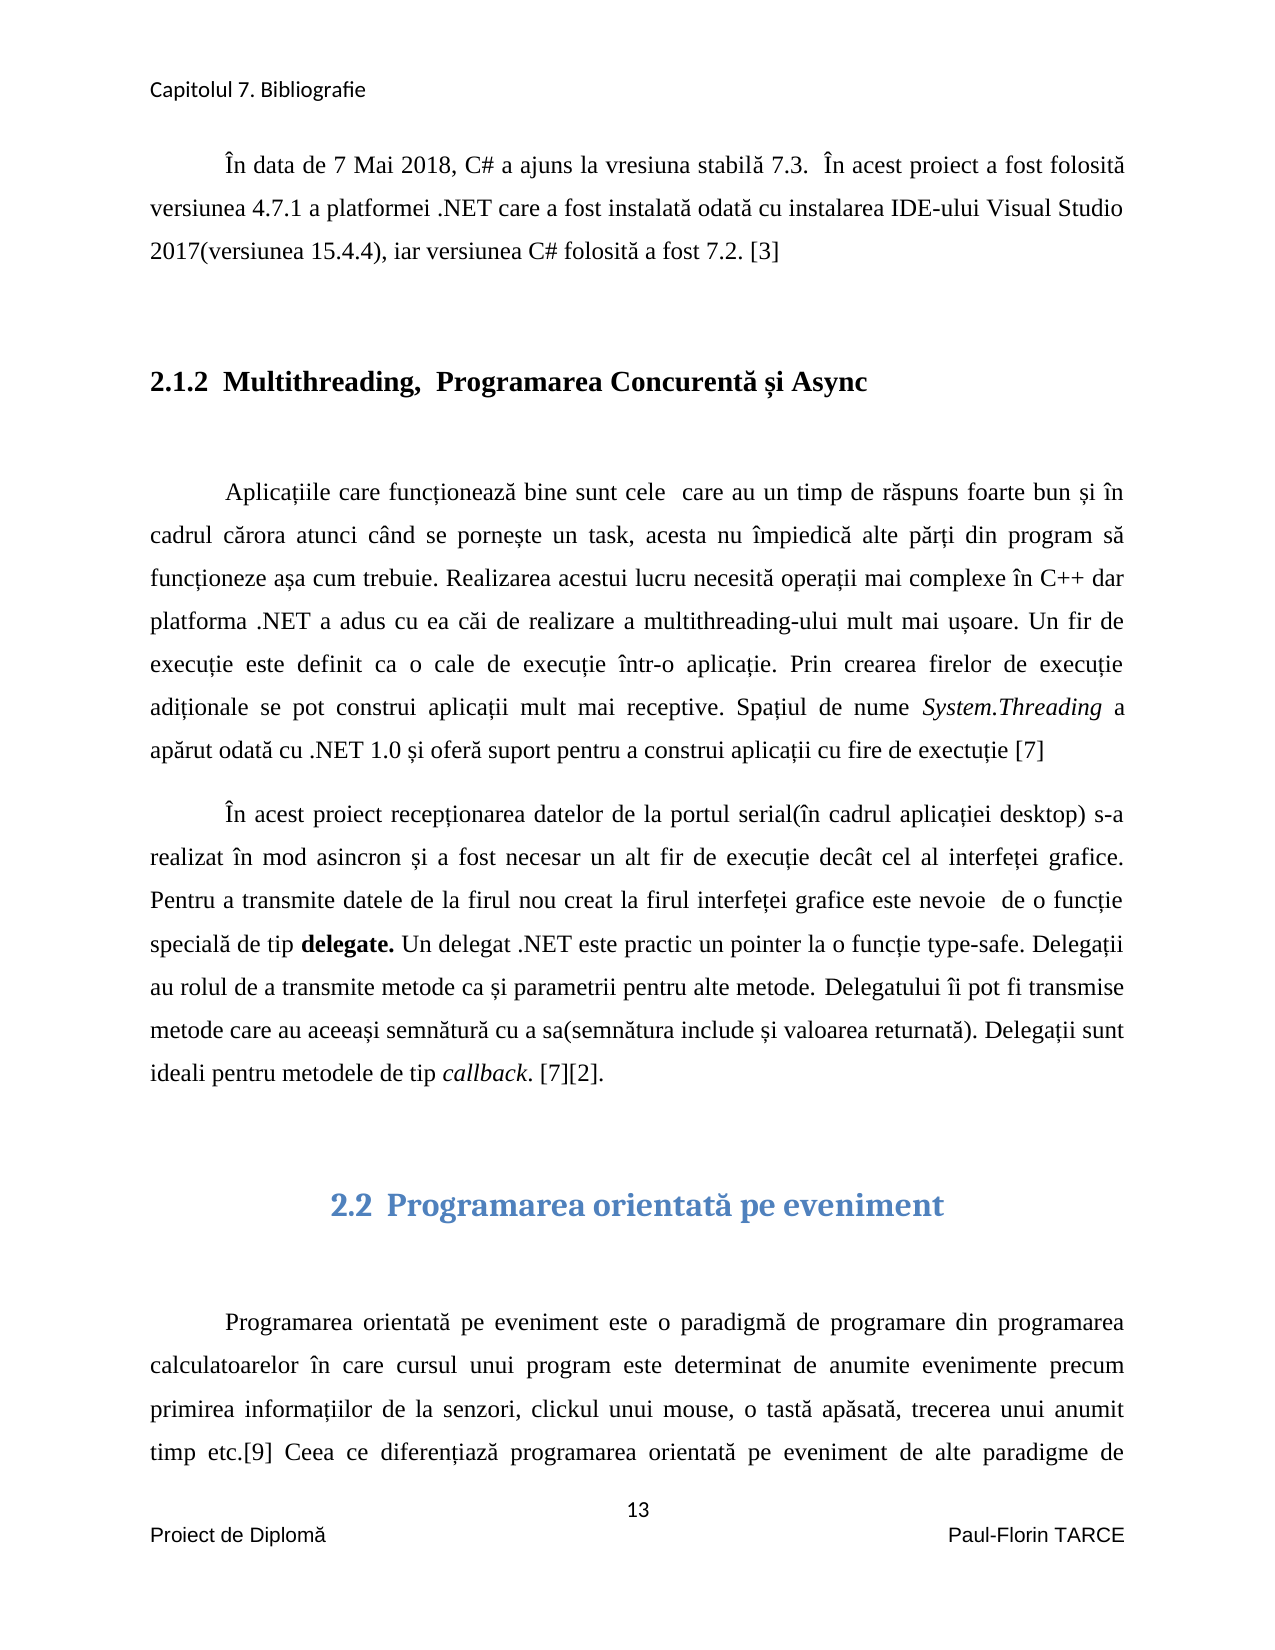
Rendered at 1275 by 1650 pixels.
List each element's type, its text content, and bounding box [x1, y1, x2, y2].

subtitle 2.2 Programarea orientată pe eveniment [150, 1186, 1125, 1224]
text Aplicațiile care funcționează bine sunt cele care au un timp de răspuns foarte bun și în cadrul cărora atunci când se pornește un task, acesta nu împiedică alte părți din program să funcționeze așa cum trebuie. Realizarea acestui lucru necesită operații mai complexe în C++ dar platforma .NET a adus cu ea căi de realizare a multithreading-ului mult mai ușoare. Un fir de execuție este definit ca o cale de execuție într-o aplicație. Prin crearea firelor de execuție adiționale se pot construi aplicații mult mai receptive. Spațiul de nume System.Threading a apărut odată cu .NET 1.0 și oferă suport pentru a construi aplicații cu fire de exectuție [7] [150, 477, 1125, 764]
text 2.1.2 Multithreading, Programarea Concurentă și Async [150, 364, 1125, 398]
text În acest proiect recepționarea datelor de la portul serial(în cadrul aplicației desktop) s-a realizat în mod asincron și a fost necesar un alt fir de execuție decât cel al interfeței grafice. Pentru a transmite datele de la firul nou creat la firul interfeței grafice este nevoie de o funcție specială de tip delegate. Un delegat .NET este practic un pointer la o funcție type-safe. Delegații au rolul de a transmite metode ca și parametrii pentru alte metode. Delegatului îi pot fi transmise metode care au aceeași semnătură cu a sa(semnătura include și valoarea returnată). Delegații sunt ideali pentru metodele de tip callback. [7][2]. [150, 799, 1125, 1087]
text În data de 7 Mai 2018, C# a ajuns la vresiuna stabilă 7.3. În acest proiect a fost folosită versiunea 4.7.1 a platformei .NET care a fost instalată odată cu instalarea IDE-ului Visual Studio 2017(versiunea 15.4.4), iar versiunea C# folosită a fost 7.2. [3] [150, 150, 1125, 265]
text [150, 1307, 1125, 1466]
